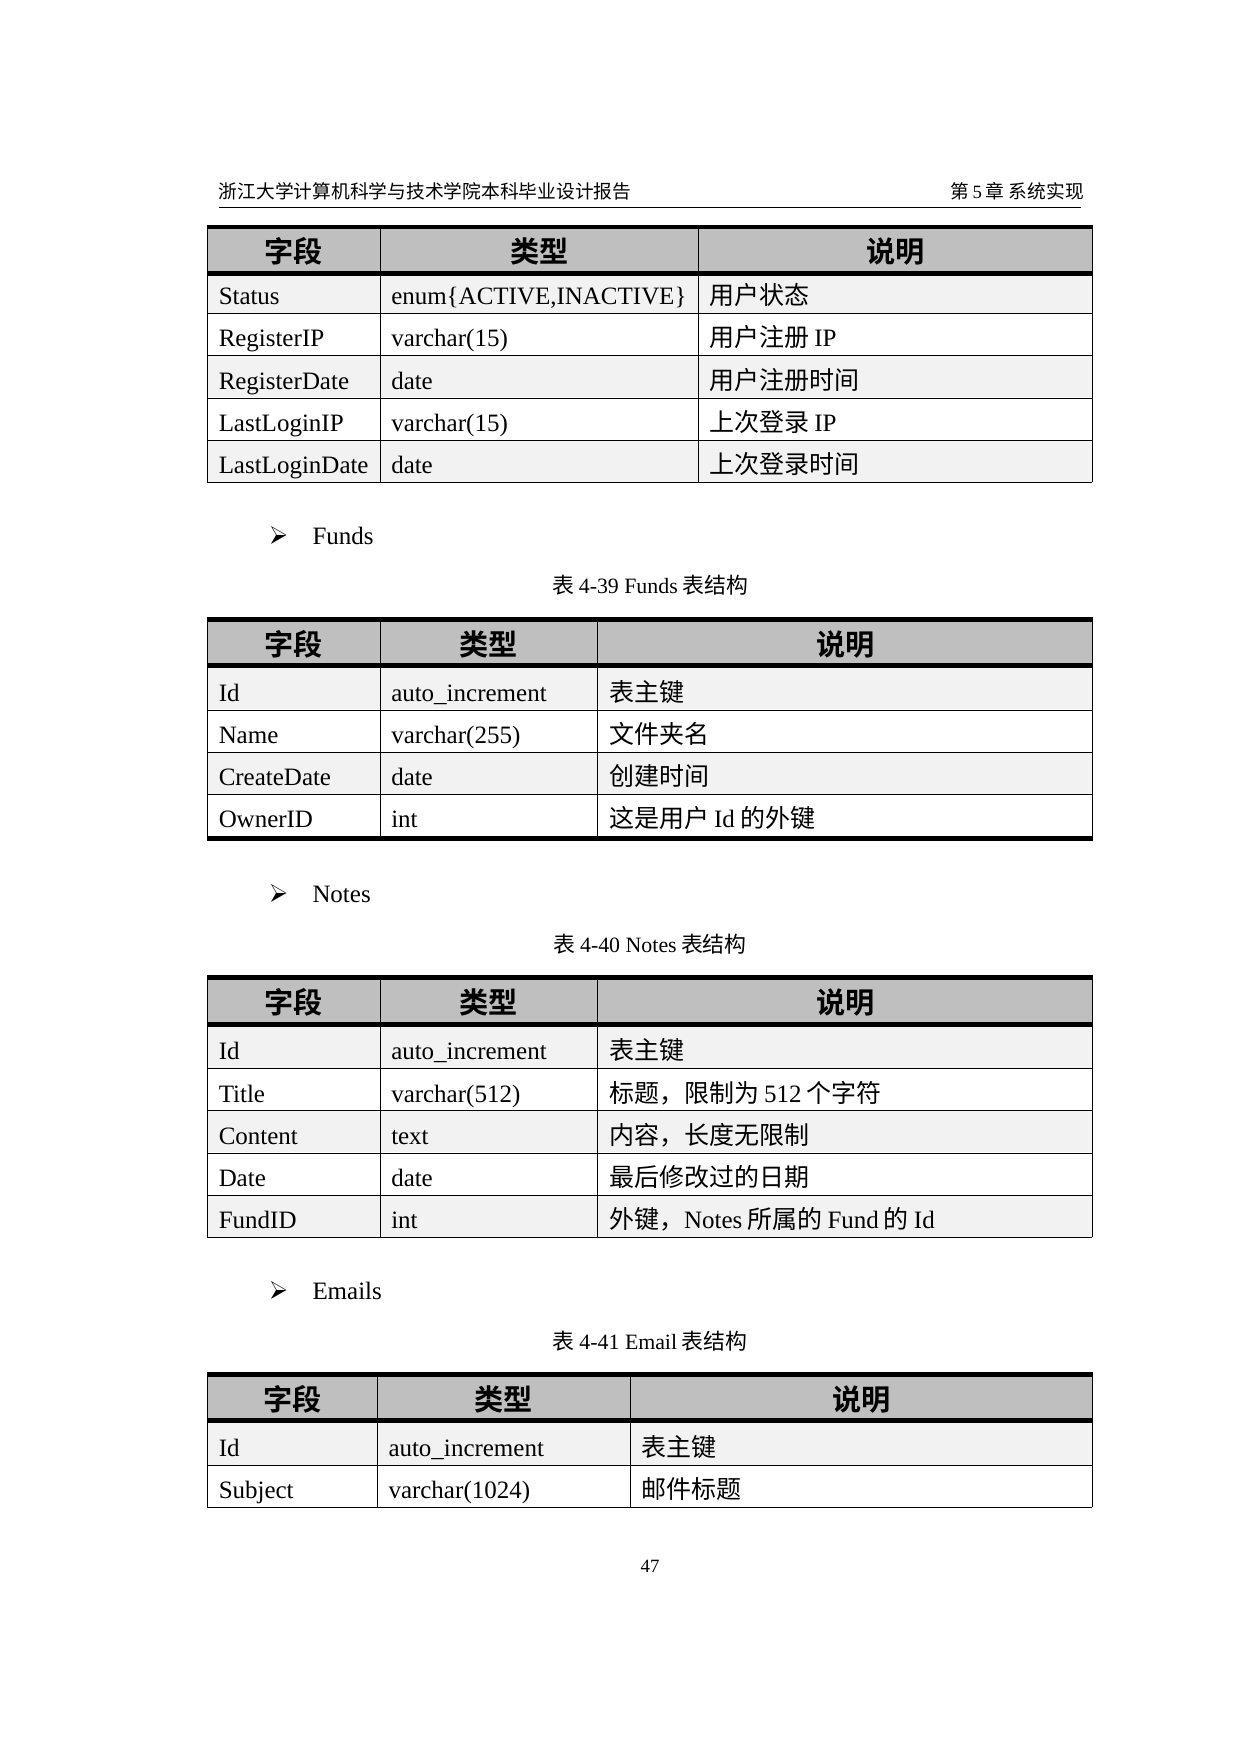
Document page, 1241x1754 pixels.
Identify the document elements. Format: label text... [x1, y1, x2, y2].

table_cell 表主键 [598, 668, 1092, 709]
table_cell Status [208, 276, 380, 313]
table_cell LastLoginIP [208, 399, 380, 439]
table_cell 文件夹名 [598, 711, 1092, 752]
table_cell varchar(1024) [378, 1466, 630, 1507]
table_header 类型 [381, 229, 698, 271]
table_cell text [381, 1111, 597, 1152]
table_header 字段 [208, 229, 380, 271]
table_cell date [381, 753, 597, 794]
table_cell date [381, 1154, 597, 1195]
table_cell 内容，长度无限制 [598, 1111, 1092, 1152]
table_cell RegisterIP [208, 314, 380, 355]
list Emails [268, 1266, 1081, 1308]
table_cell varchar(255) [381, 711, 597, 752]
table_cell varchar(15) [381, 399, 698, 439]
table_cell 用户状态 [699, 276, 1092, 313]
table_cell 表主键 [598, 1027, 1092, 1068]
table_cell int [381, 1196, 597, 1237]
table_cell 用户注册时间 [699, 356, 1092, 397]
table_cell enum{ACTIVE,INACTIVE} [381, 276, 698, 313]
table_cell 最后修改过的日期 [598, 1154, 1092, 1195]
table_cell 上次登录IP [699, 399, 1092, 439]
table_cell date [381, 356, 698, 397]
table_header 说明 [699, 229, 1092, 271]
list Notes [268, 869, 1081, 911]
table_cell 这是用户Id的外键 [598, 795, 1092, 836]
table_cell Subject [208, 1466, 377, 1507]
table_cell Title [208, 1069, 380, 1110]
table_header 字段 [208, 622, 380, 663]
table_cell Name [208, 711, 380, 752]
table_cell auto_increment [381, 1027, 597, 1068]
table_header 说明 [598, 980, 1092, 1022]
table_cell Id [208, 668, 380, 709]
table_header 说明 [631, 1377, 1092, 1418]
table_cell 用户注册IP [699, 314, 1092, 355]
table_cell int [381, 795, 597, 836]
table_cell auto_increment [381, 668, 597, 709]
table_cell 标题，限制为512个字符 [598, 1069, 1092, 1110]
table_cell Content [208, 1111, 380, 1152]
table_cell 创建时间 [598, 753, 1092, 794]
table_header 类型 [381, 980, 597, 1022]
table_cell Id [208, 1423, 377, 1465]
table_cell auto_increment [378, 1423, 630, 1465]
table_cell Id [208, 1027, 380, 1068]
table_header 类型 [378, 1377, 630, 1418]
table_header 类型 [381, 622, 597, 663]
table_cell RegisterDate [208, 356, 380, 397]
table_cell FundID [208, 1196, 380, 1237]
table_cell 邮件标题 [631, 1466, 1092, 1507]
table_header 说明 [598, 622, 1092, 663]
table_cell CreateDate [208, 753, 380, 794]
table_cell 外键，Notes所属的Fund的Id [598, 1196, 1092, 1237]
list Funds [268, 511, 1081, 553]
table_cell LastLoginDate [208, 441, 380, 482]
table_cell varchar(512) [381, 1069, 597, 1110]
table_cell OwnerID [208, 795, 380, 836]
table_cell Date [208, 1154, 380, 1195]
table_header 字段 [208, 1377, 377, 1418]
table_cell 上次登录时间 [699, 441, 1092, 482]
table_cell varchar(15) [381, 314, 698, 355]
table_cell date [381, 441, 698, 482]
table_header 字段 [208, 980, 380, 1022]
table_cell 表主键 [631, 1423, 1092, 1465]
